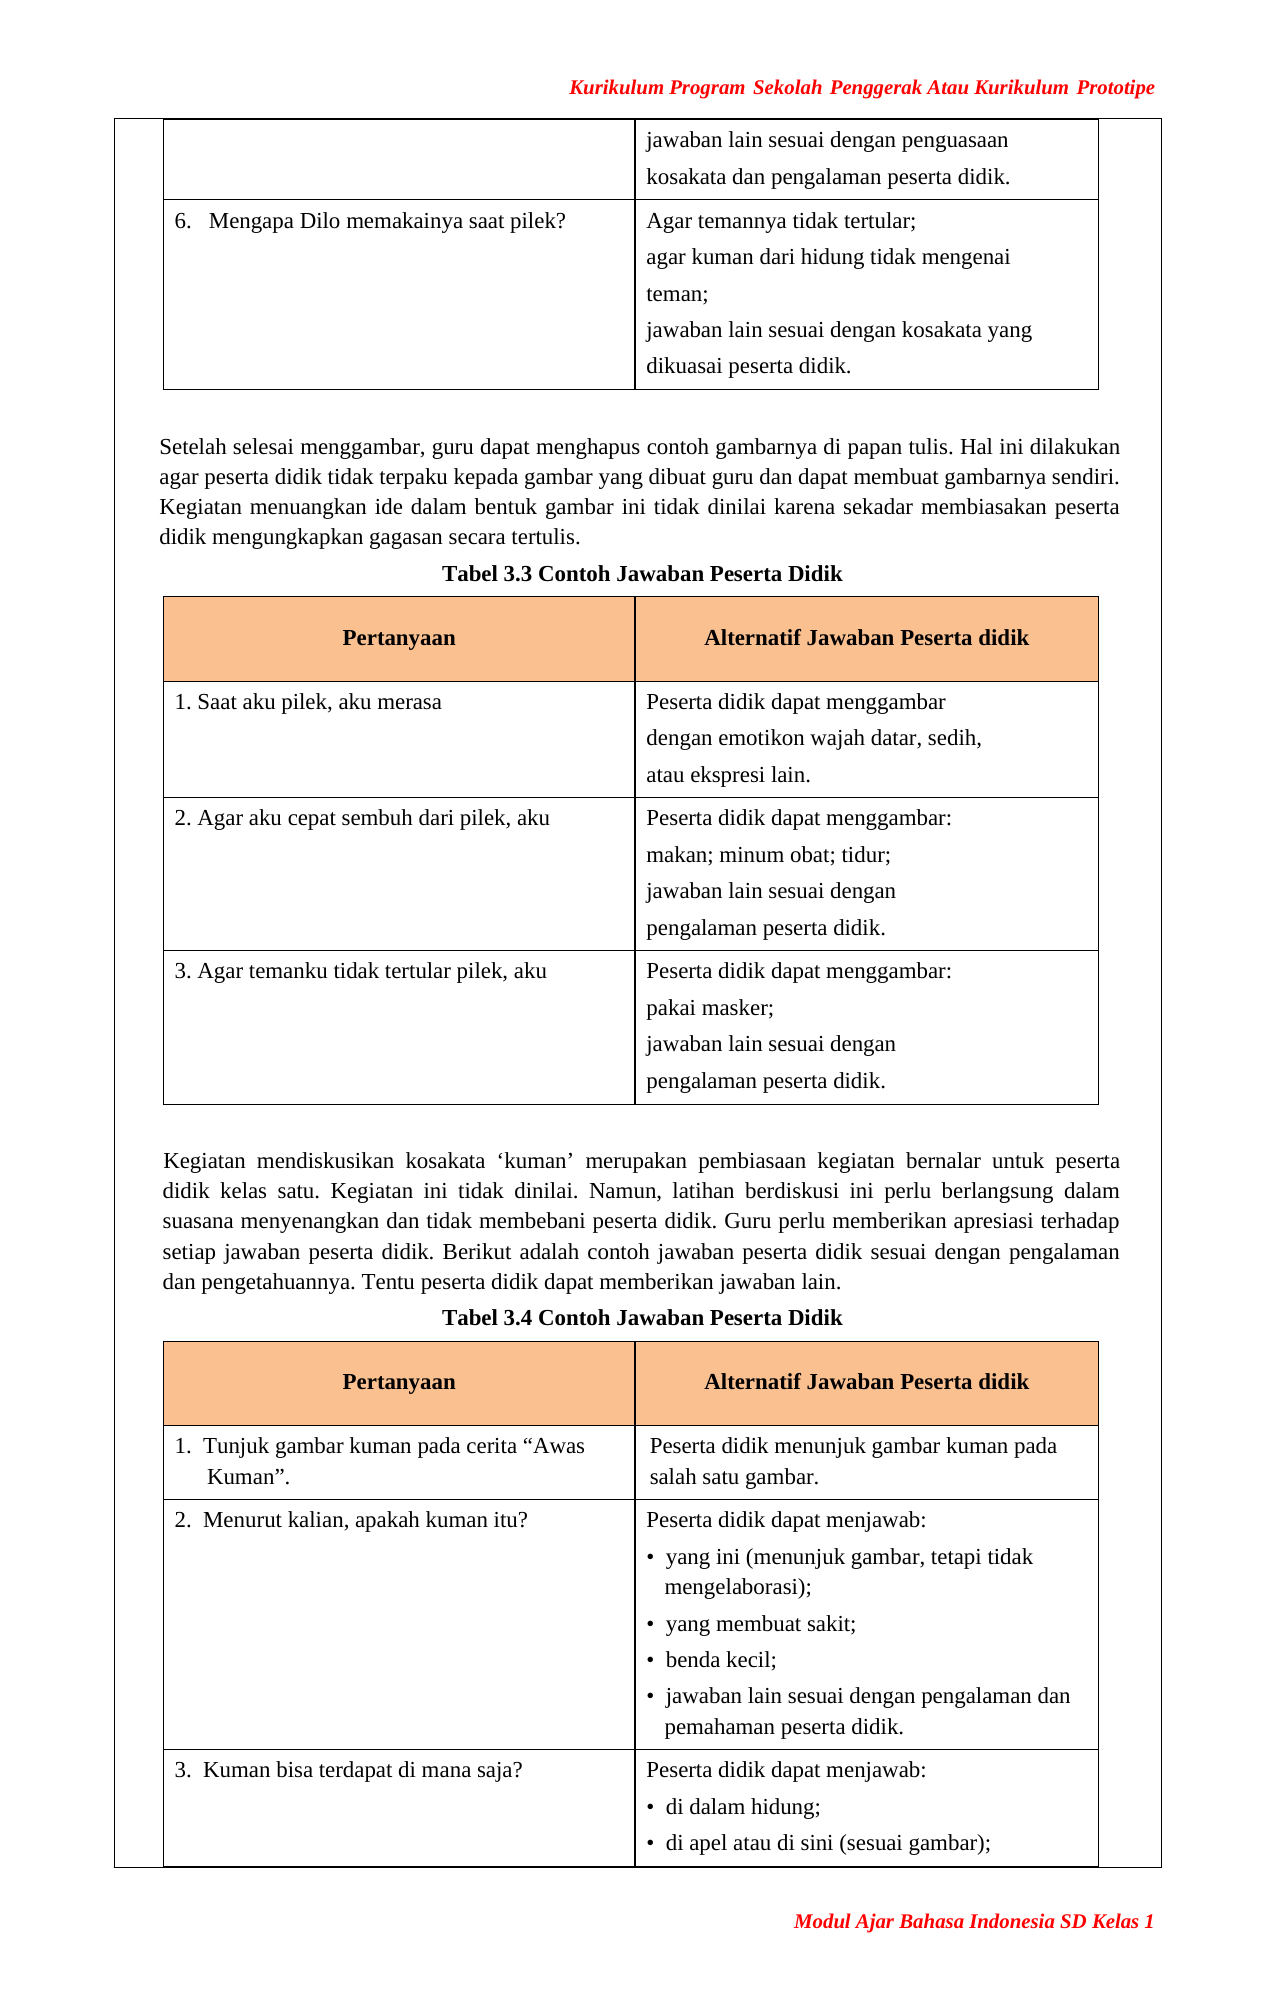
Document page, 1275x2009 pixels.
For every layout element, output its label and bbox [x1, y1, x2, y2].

table_cell [115, 119, 1161, 1867]
